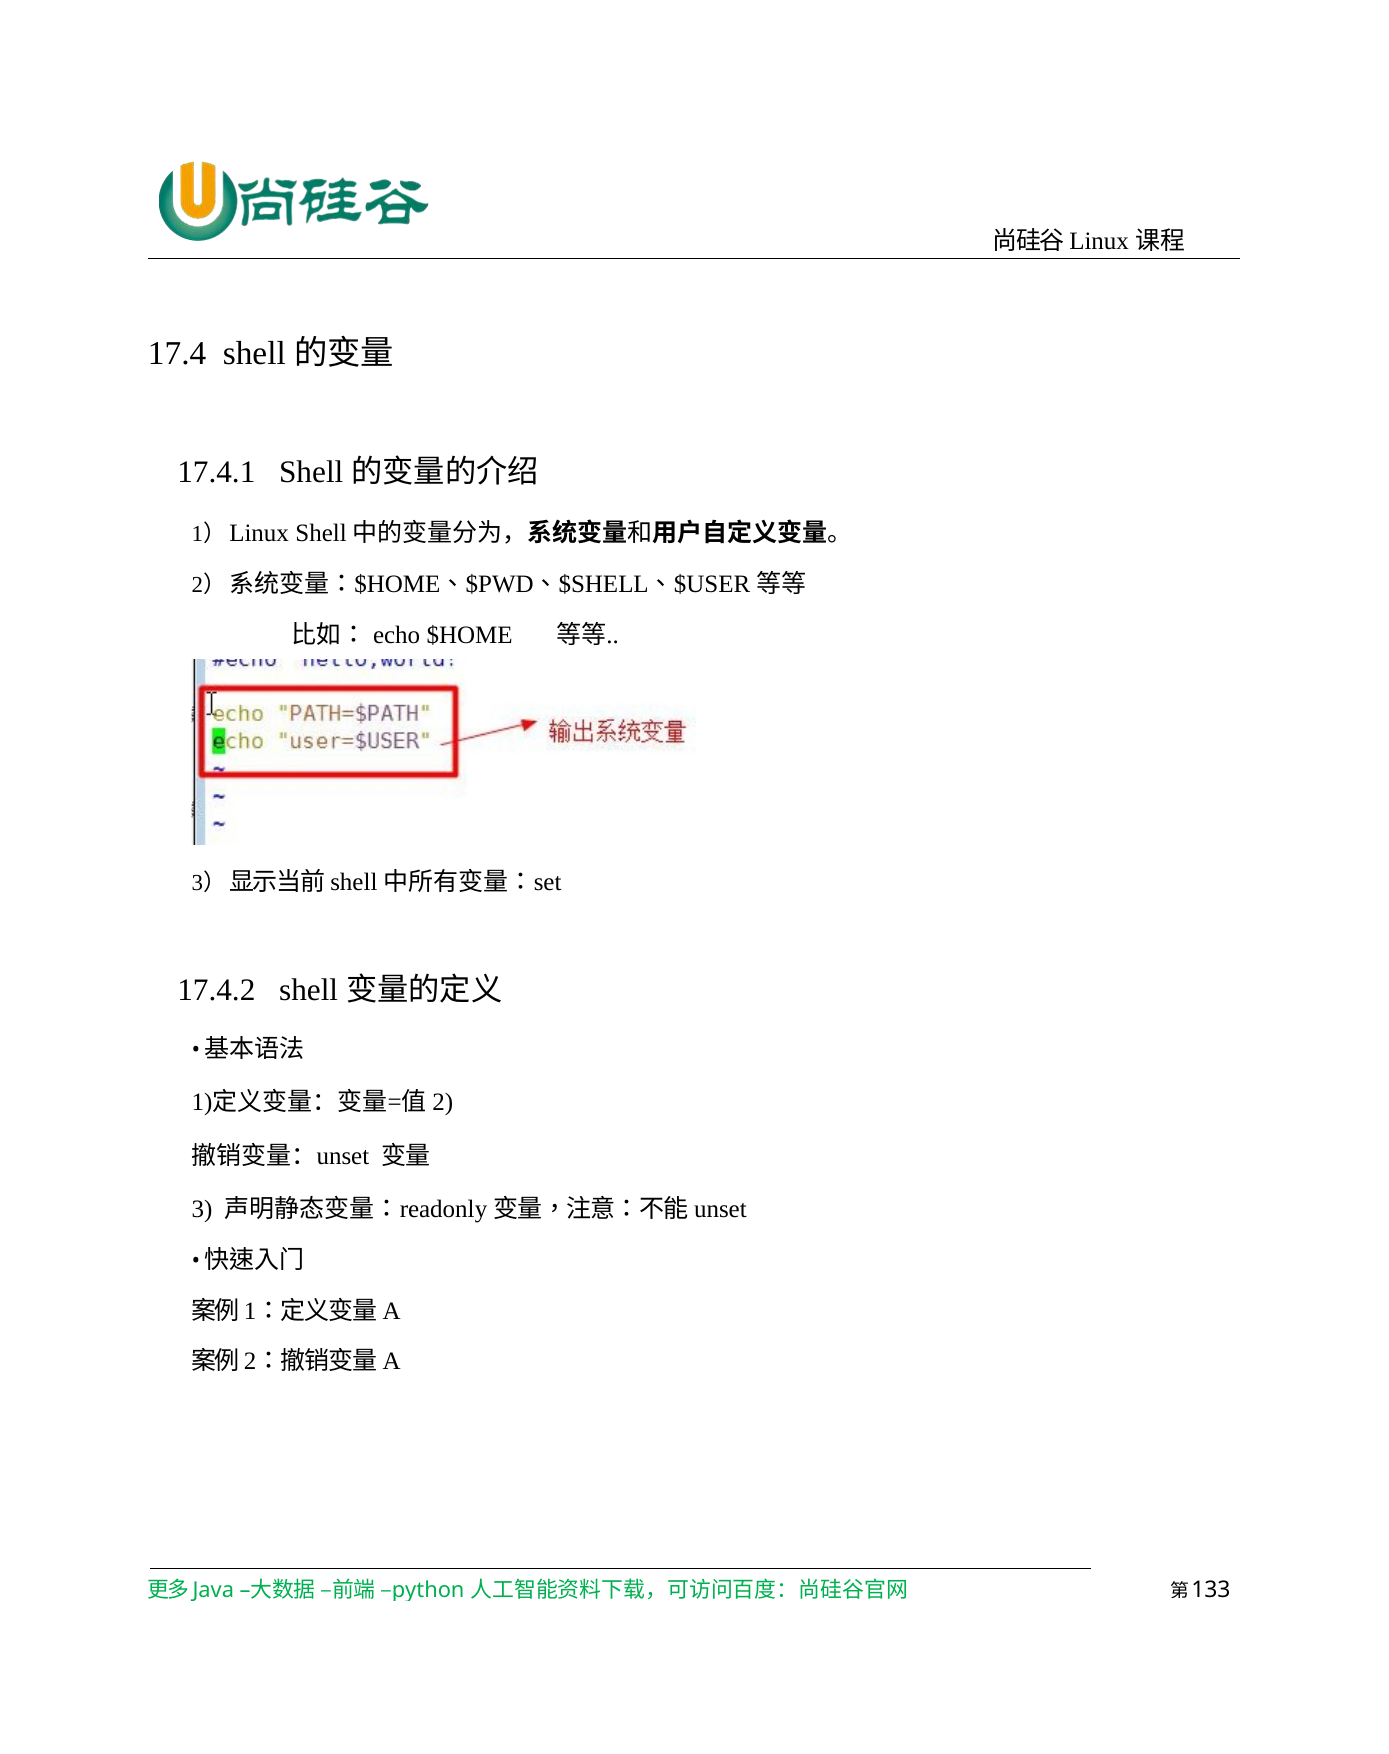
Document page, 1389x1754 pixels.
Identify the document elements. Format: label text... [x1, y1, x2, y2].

text 案例 2：撤销变量 A [191, 1343, 1345, 1377]
text 1)定义变量：变量=值 2)撤销变量：unset 变量 [191, 1081, 453, 1172]
list 显示当前 shell 中所有变量：set [191, 863, 1345, 897]
list 快速入门 [191, 1241, 1345, 1276]
list Linux Shell 中的变量分为，系统变量和用户自定义变量。 [191, 512, 1345, 549]
picture [158, 161, 429, 241]
list 系统变量：$HOME、$PWD、$SHELL、$USER 等等比如： echo $HOME 等等.. [191, 565, 807, 651]
text 案例 1：定义变量 A [191, 1292, 1345, 1326]
picture [191, 659, 864, 845]
text 3) 声明静态变量：readonly 变量，注意：不能 unset [191, 1191, 1345, 1225]
subtitle shell 变量的定义 [177, 967, 1345, 1009]
subtitle Shell 的变量的介绍 [177, 449, 1345, 492]
list 基本语法 [191, 1030, 1345, 1064]
subtitle shell 的变量 [148, 328, 1345, 374]
